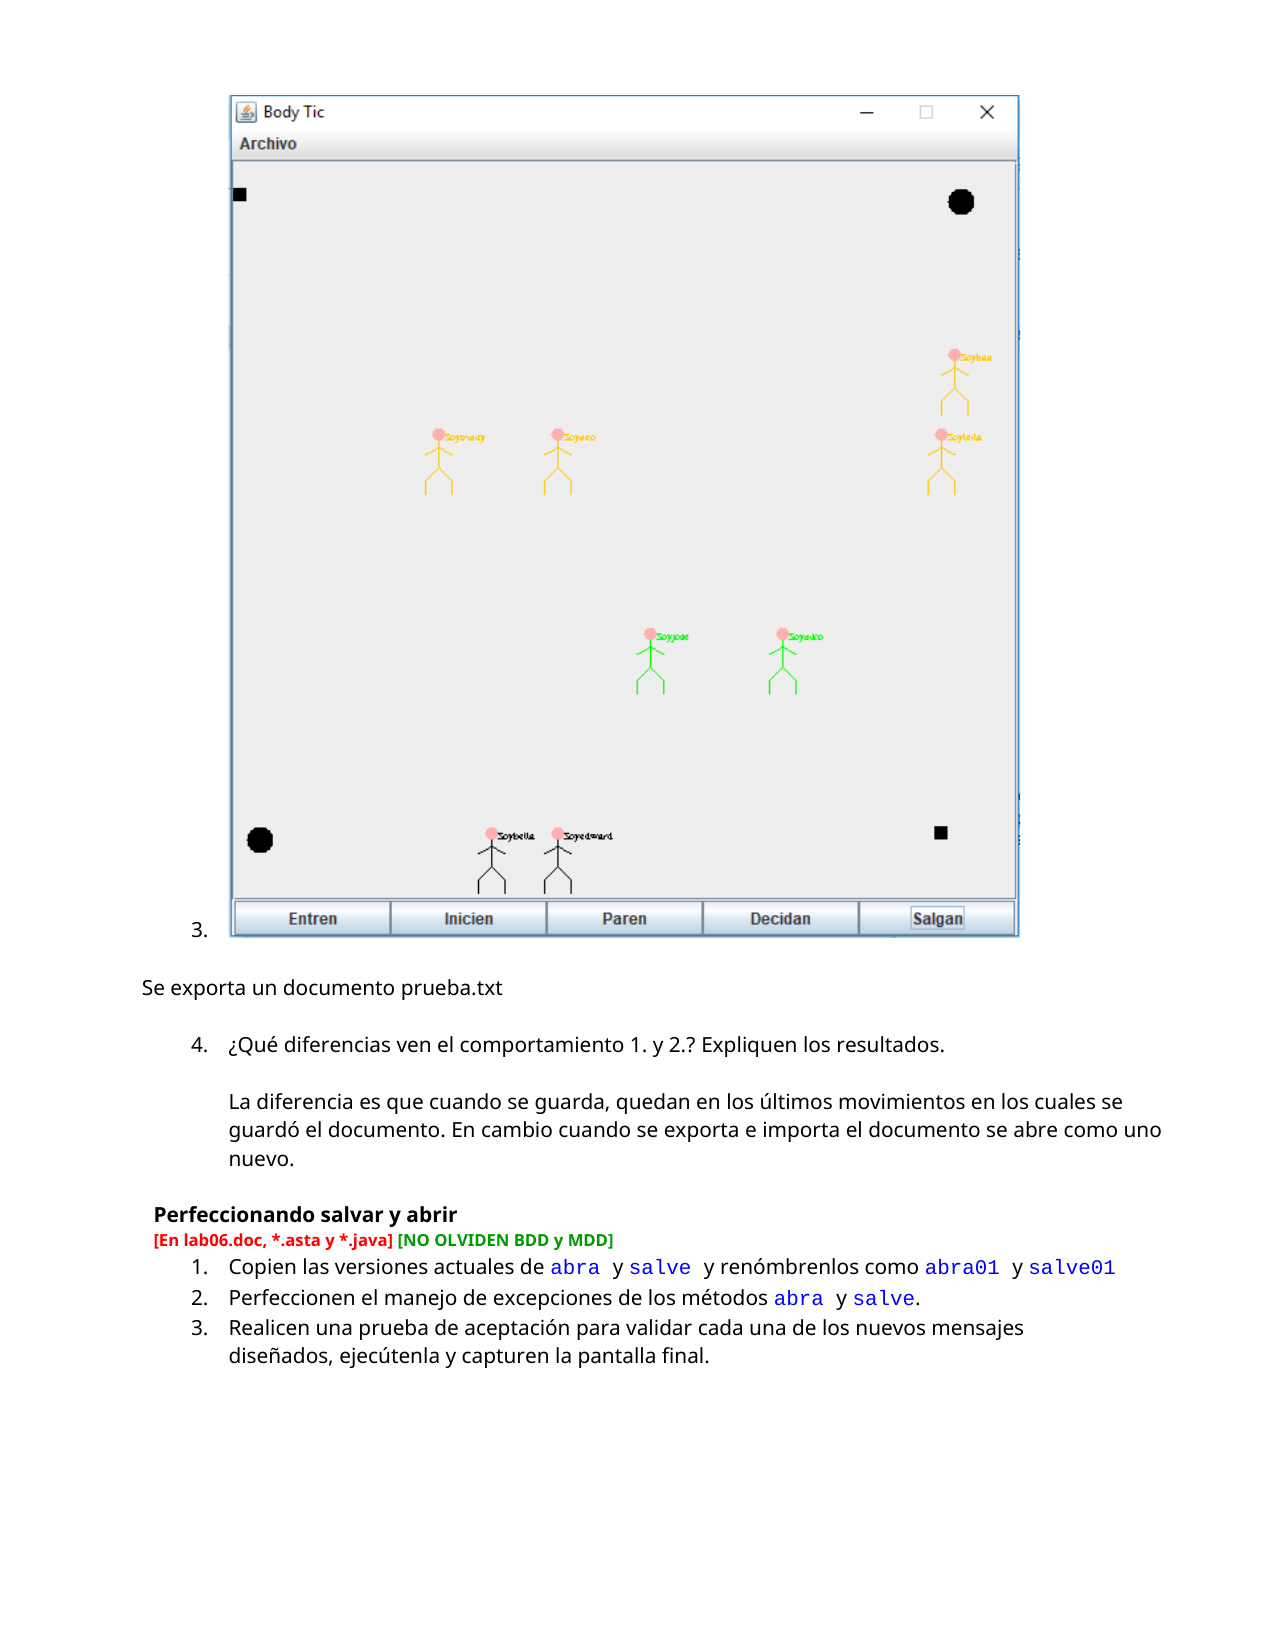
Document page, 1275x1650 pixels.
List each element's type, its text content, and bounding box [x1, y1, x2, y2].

text La diferencia es que cuando se guarda, quedan en los últimos movimientos en los cuales se guardó el documento. En cambio cuando se exporta e importa el documento se abre como uno nuevo. [228, 1087, 1181, 1172]
list Perfeccionen el manejo de excepciones de los métodos abra y salve. [191, 1283, 1181, 1312]
list Copien las versiones actuales de abra y salve y renómbrenlos como abra01 y salve01 [191, 1252, 1181, 1281]
subtitle Perfeccionando salvar y abrir [153, 1201, 1181, 1229]
picture [228, 95, 1021, 938]
text [En lab06.doc, *.asta y *.java] [NO OLVIDEN BDD y MDD] [153, 1229, 1181, 1252]
text Se exporta un documento prueba.txt [142, 973, 1157, 1001]
list ¿Qué diferencias ven el comportamiento 1. y 2.? Expliquen los resultados. [191, 1030, 1181, 1058]
list Realicen una prueba de aceptación para validar cada una de los nuevos mensajes diseñados, ejecútenla y capturen la pantalla final. [191, 1313, 1088, 1370]
